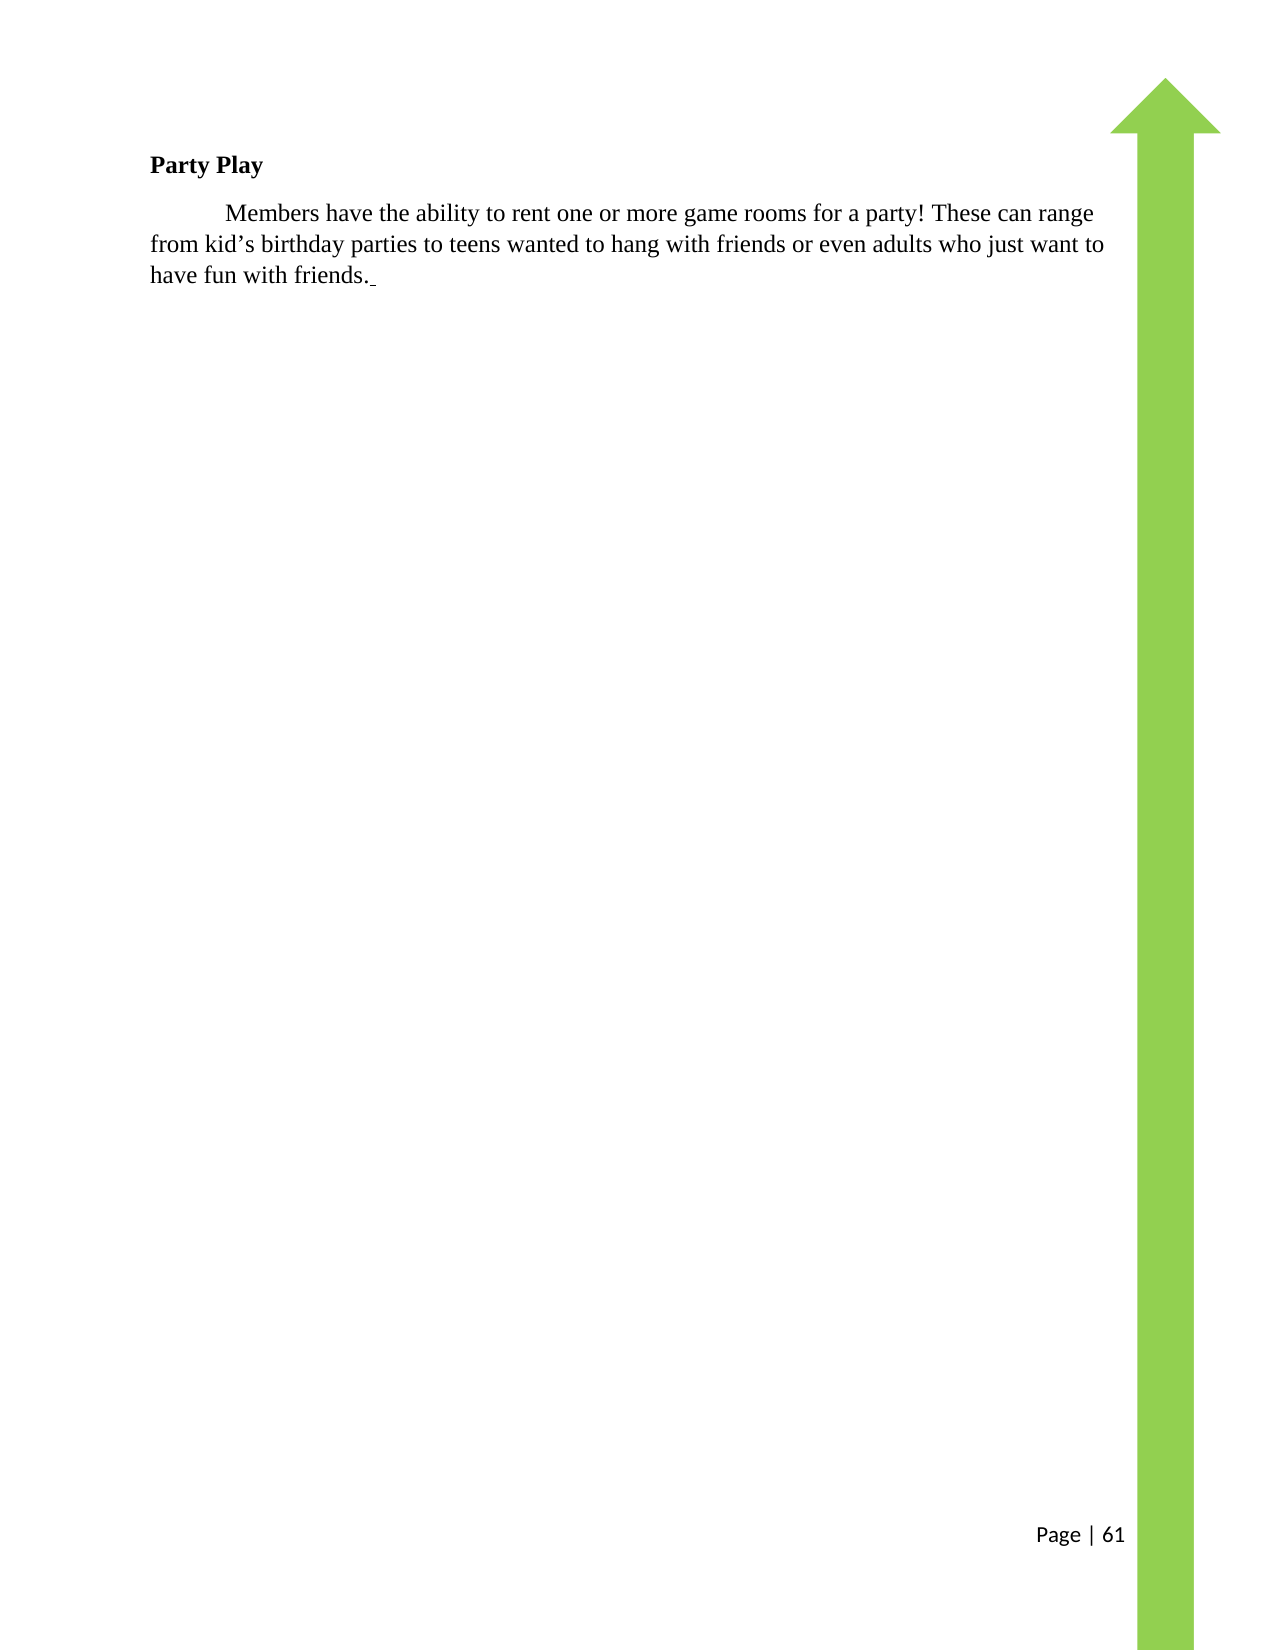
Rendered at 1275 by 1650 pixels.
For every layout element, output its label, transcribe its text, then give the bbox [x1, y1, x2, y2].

text Members have the ability to rent one or more game rooms for a party! These can range from kid’s birthday parties to teens wanted to hang with friends or even adults who just want to have fun with friends. [150, 198, 1125, 288]
text Party Play [150, 150, 1125, 179]
